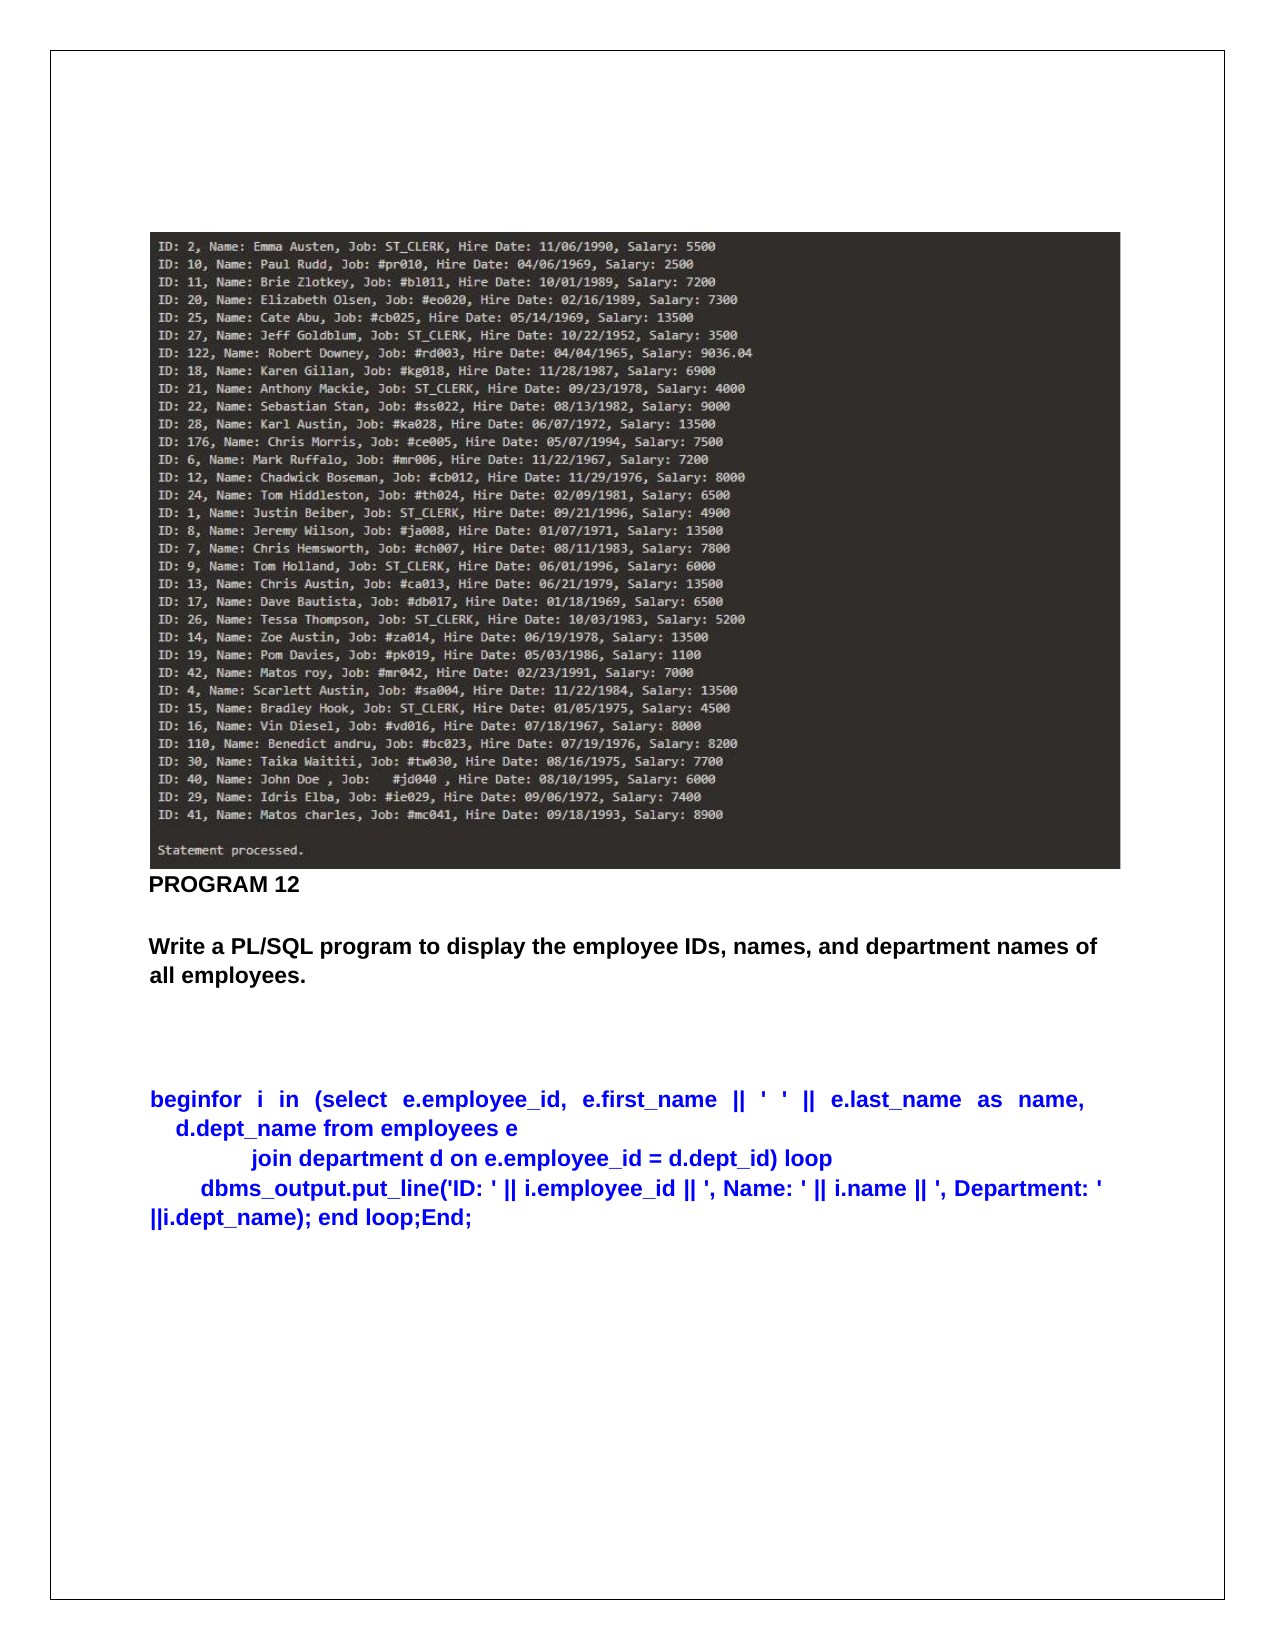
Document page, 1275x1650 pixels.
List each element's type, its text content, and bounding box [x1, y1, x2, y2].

picture [150, 232, 1121, 869]
text dbms_output.put_line('ID: ' || i.employee_id || ', Name: ' || i.name || ', Department: ' ||i.dept_name); end loop;End; [150, 1174, 1103, 1230]
text PROGRAM 12 [148, 871, 1125, 897]
text Write a PL/SQL program to display the employee IDs, names, and department names of all employees. [148, 933, 1125, 989]
text beginfor i in (select e.employee_id, e.first_name || ' ' || e.last_name as name, d.dept_name from employees e [150, 1086, 1086, 1142]
text join department d on e.employee_id = d.dept_id) loop [251, 1145, 1135, 1171]
